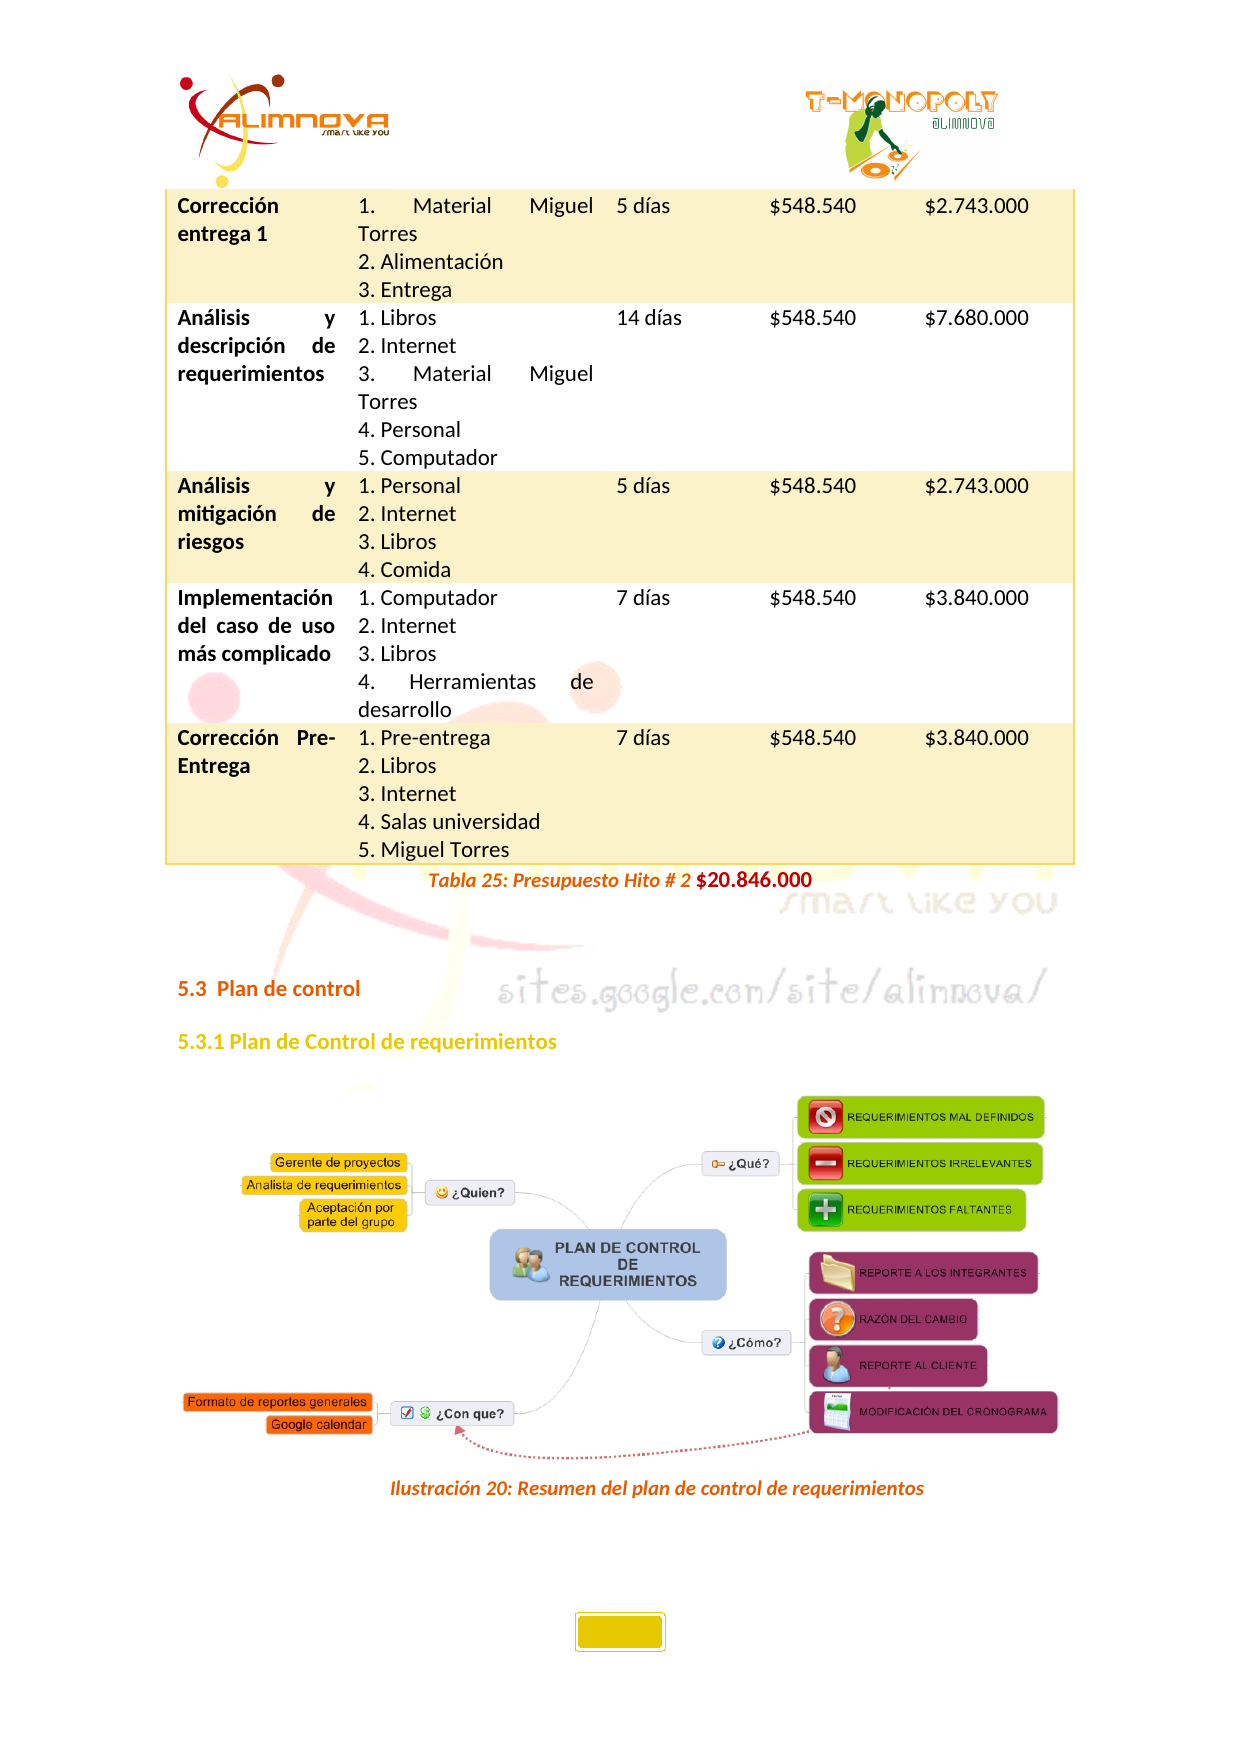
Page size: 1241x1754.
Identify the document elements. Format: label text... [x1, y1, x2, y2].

table_cell $2.743.000 [913, 471, 1073, 583]
table_cell 1. Libros 2. Internet 3. Material Miguel Torres 4. Personal 5. Computador [347, 303, 605, 471]
table_cell 1. Personal 2. Internet 3. Libros 4. Comida [347, 471, 605, 583]
table_cell 7 días [605, 583, 758, 723]
table_cell 5 días [605, 189, 758, 303]
table_cell 1. Pre-entrega 2. Libros 3. Internet 4. Salas universidad 5. Miguel Torres [347, 723, 605, 863]
table_cell 5 días [605, 471, 758, 583]
picture [177, 73, 389, 189]
table_cell $7.680.000 [913, 303, 1073, 471]
picture [177, 1092, 1063, 1475]
table_cell $548.540 [758, 471, 913, 583]
subtitle 5.3 Plan de control [177, 974, 1063, 1002]
table_cell 1. Computador 2. Internet 3. Libros 4. Herramientas de desarrollo [347, 583, 605, 723]
table_cell $2.743.000 [913, 189, 1073, 303]
table_cell $548.540 [758, 583, 913, 723]
table_cell Corrección Pre-Entrega [167, 723, 347, 863]
table_cell $548.540 [758, 723, 913, 863]
table_cell Implementación del caso de uso más complicado [167, 583, 347, 723]
table_cell 1. Material Miguel Torres 2. Alimentación 3. Entrega [347, 189, 605, 303]
subtitle 5.3.1 Plan de Control de requerimientos [177, 1027, 1063, 1055]
table_cell $3.840.000 [913, 723, 1073, 863]
table_cell $548.540 [758, 189, 913, 303]
table_cell Análisis y descripción de requerimientos [167, 303, 347, 471]
table_cell 7 días [605, 723, 758, 863]
table_cell $3.840.000 [913, 583, 1073, 723]
picture [802, 79, 1002, 184]
table_cell Análisis y mitigación de riesgos [167, 471, 347, 583]
text Tabla 25: Presupuesto Hito # 2 $20.846.000 [177, 865, 1063, 893]
list Ilustración 20: Resumen del plan de control de requerimientos [251, 1475, 1063, 1500]
table_cell Corrección entrega 1 [167, 189, 347, 303]
table_cell 14 días [605, 303, 758, 471]
table_cell $548.540 [758, 303, 913, 471]
